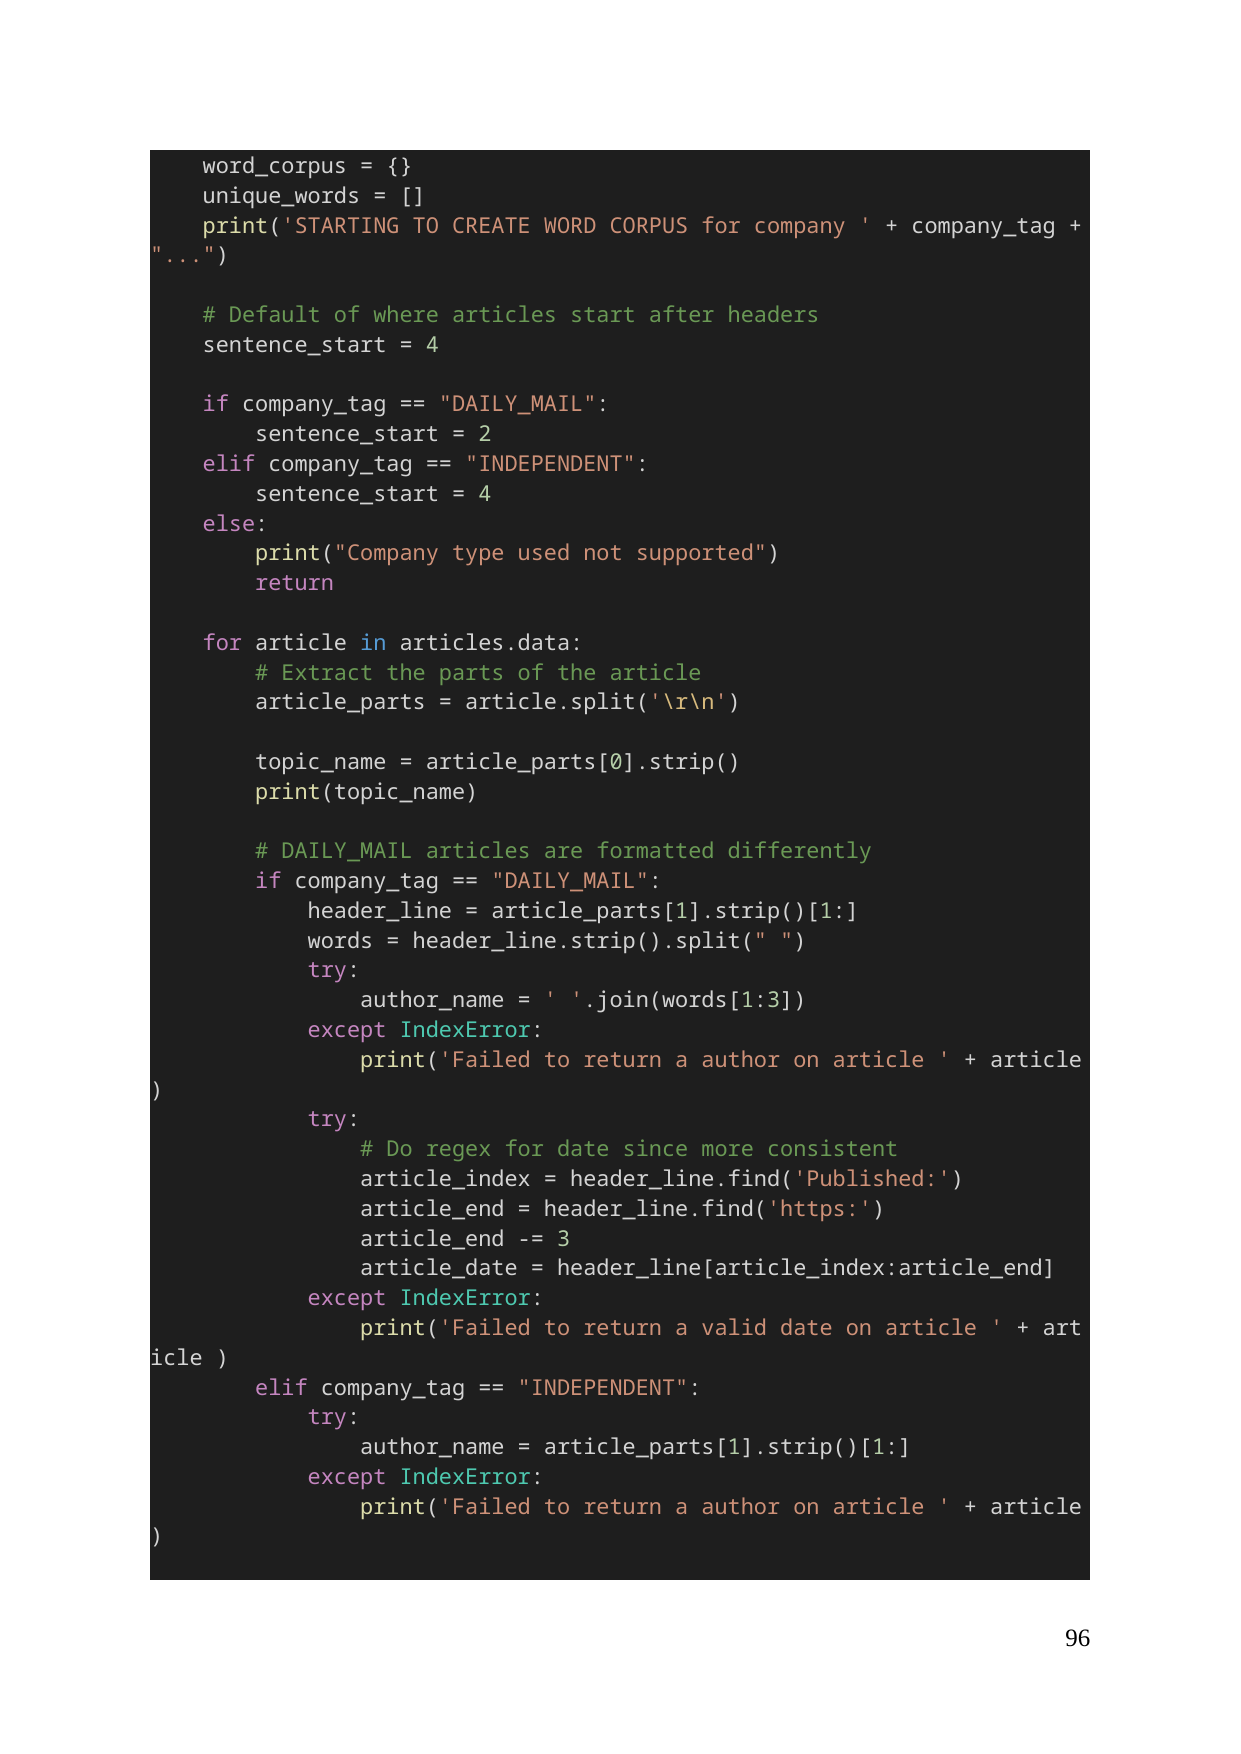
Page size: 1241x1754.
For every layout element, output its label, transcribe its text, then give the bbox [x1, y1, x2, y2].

text print('Failed to return a valid date on article ' + article ) [150, 1312, 1090, 1371]
text elif company_tag == "INDEPENDENT": [150, 1371, 1090, 1401]
text topic_name = article_parts[0].strip() [150, 746, 1090, 776]
text words = header_line.strip().split(" ") [150, 924, 1090, 954]
text except IndexError: [150, 1461, 1090, 1491]
text article_parts = article.split('\r\n') [150, 686, 1090, 716]
text for article in articles.data: [150, 627, 1090, 656]
text print("Company type used not supported") [150, 537, 1090, 567]
text article_end = header_line.find('https:') [150, 1193, 1090, 1222]
text if company_tag == "DAILY_MAIL": [150, 865, 1090, 895]
text sentence_start = 4 [150, 329, 1090, 358]
text unique_words = [] [150, 180, 1090, 209]
text print('STARTING TO CREATE WORD CORPUS for company ' + company_tag + "...") [150, 209, 1090, 269]
text try: [150, 1103, 1090, 1133]
text article_end -= 3 [150, 1222, 1090, 1252]
text if company_tag == "DAILY_MAIL": [150, 388, 1090, 418]
text article_index = header_line.find('Published:') [150, 1163, 1090, 1193]
text sentence_start = 4 [150, 478, 1090, 507]
text except IndexError: [150, 1014, 1090, 1044]
text sentence_start = 2 [150, 418, 1090, 448]
text print('Failed to return a author on article ' + article ) [150, 1491, 1090, 1550]
text try: [150, 1401, 1090, 1431]
text # Do regex for date since more consistent [150, 1133, 1090, 1163]
text try: [150, 954, 1090, 984]
text # DAILY_MAIL articles are formatted differently [150, 835, 1090, 865]
text # Default of where articles start after headers [150, 299, 1090, 329]
text except IndexError: [150, 1282, 1090, 1312]
text print('Failed to return a author on article ' + article ) [150, 1044, 1090, 1103]
text else: [150, 507, 1090, 537]
text return [150, 567, 1090, 597]
text header_line = article_parts[1].strip()[1:] [150, 895, 1090, 924]
text # Extract the parts of the article [150, 656, 1090, 686]
text word_corpus = {} [150, 150, 1090, 180]
text article_date = header_line[article_index:article_end] [150, 1252, 1090, 1282]
text author_name = article_parts[1].strip()[1:] [150, 1431, 1090, 1461]
text print(topic_name) [150, 776, 1090, 805]
text elif company_tag == "INDEPENDENT": [150, 448, 1090, 478]
text author_name = ' '.join(words[1:3]) [150, 984, 1090, 1014]
